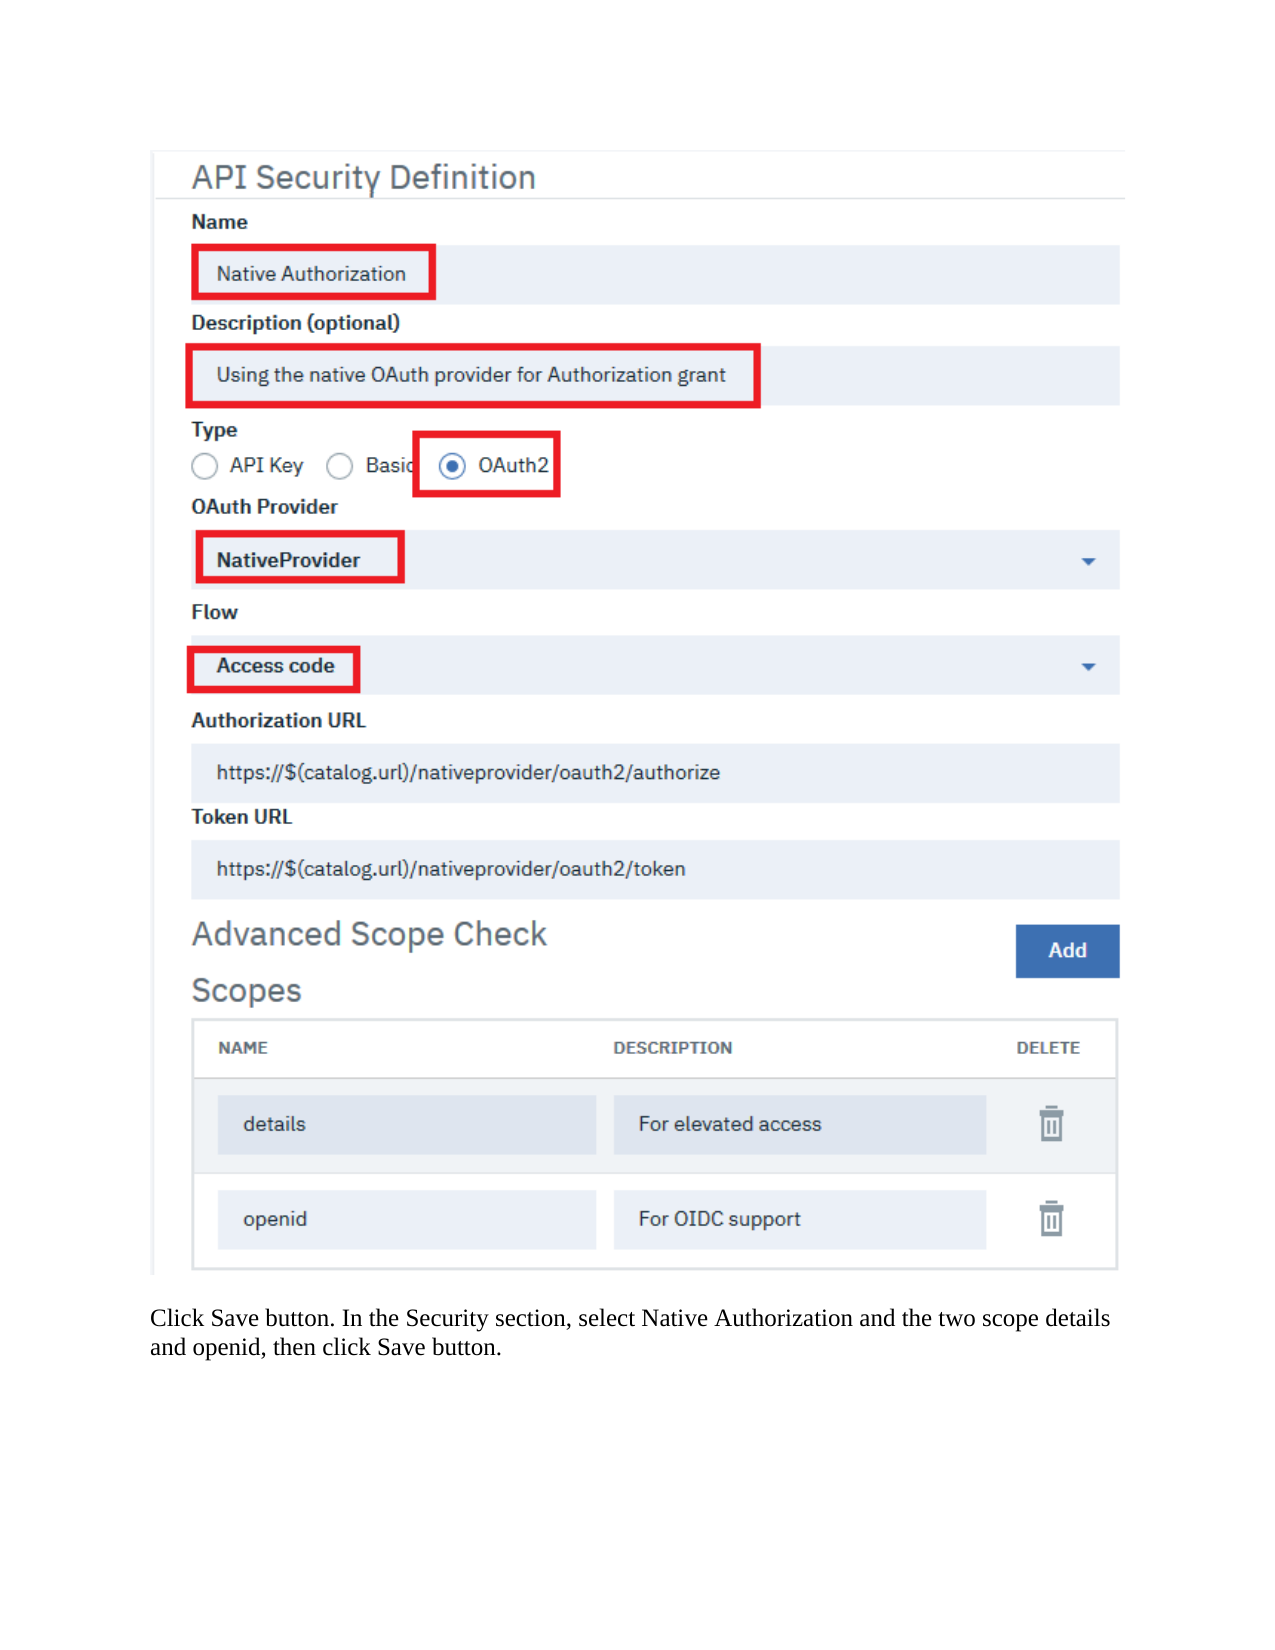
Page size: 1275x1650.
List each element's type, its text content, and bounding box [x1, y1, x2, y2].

text Click Save button. In the Security section, select Native Authorization and the two scope details and openid, then click Save button. [150, 1303, 1125, 1361]
picture [150, 150, 1125, 1275]
